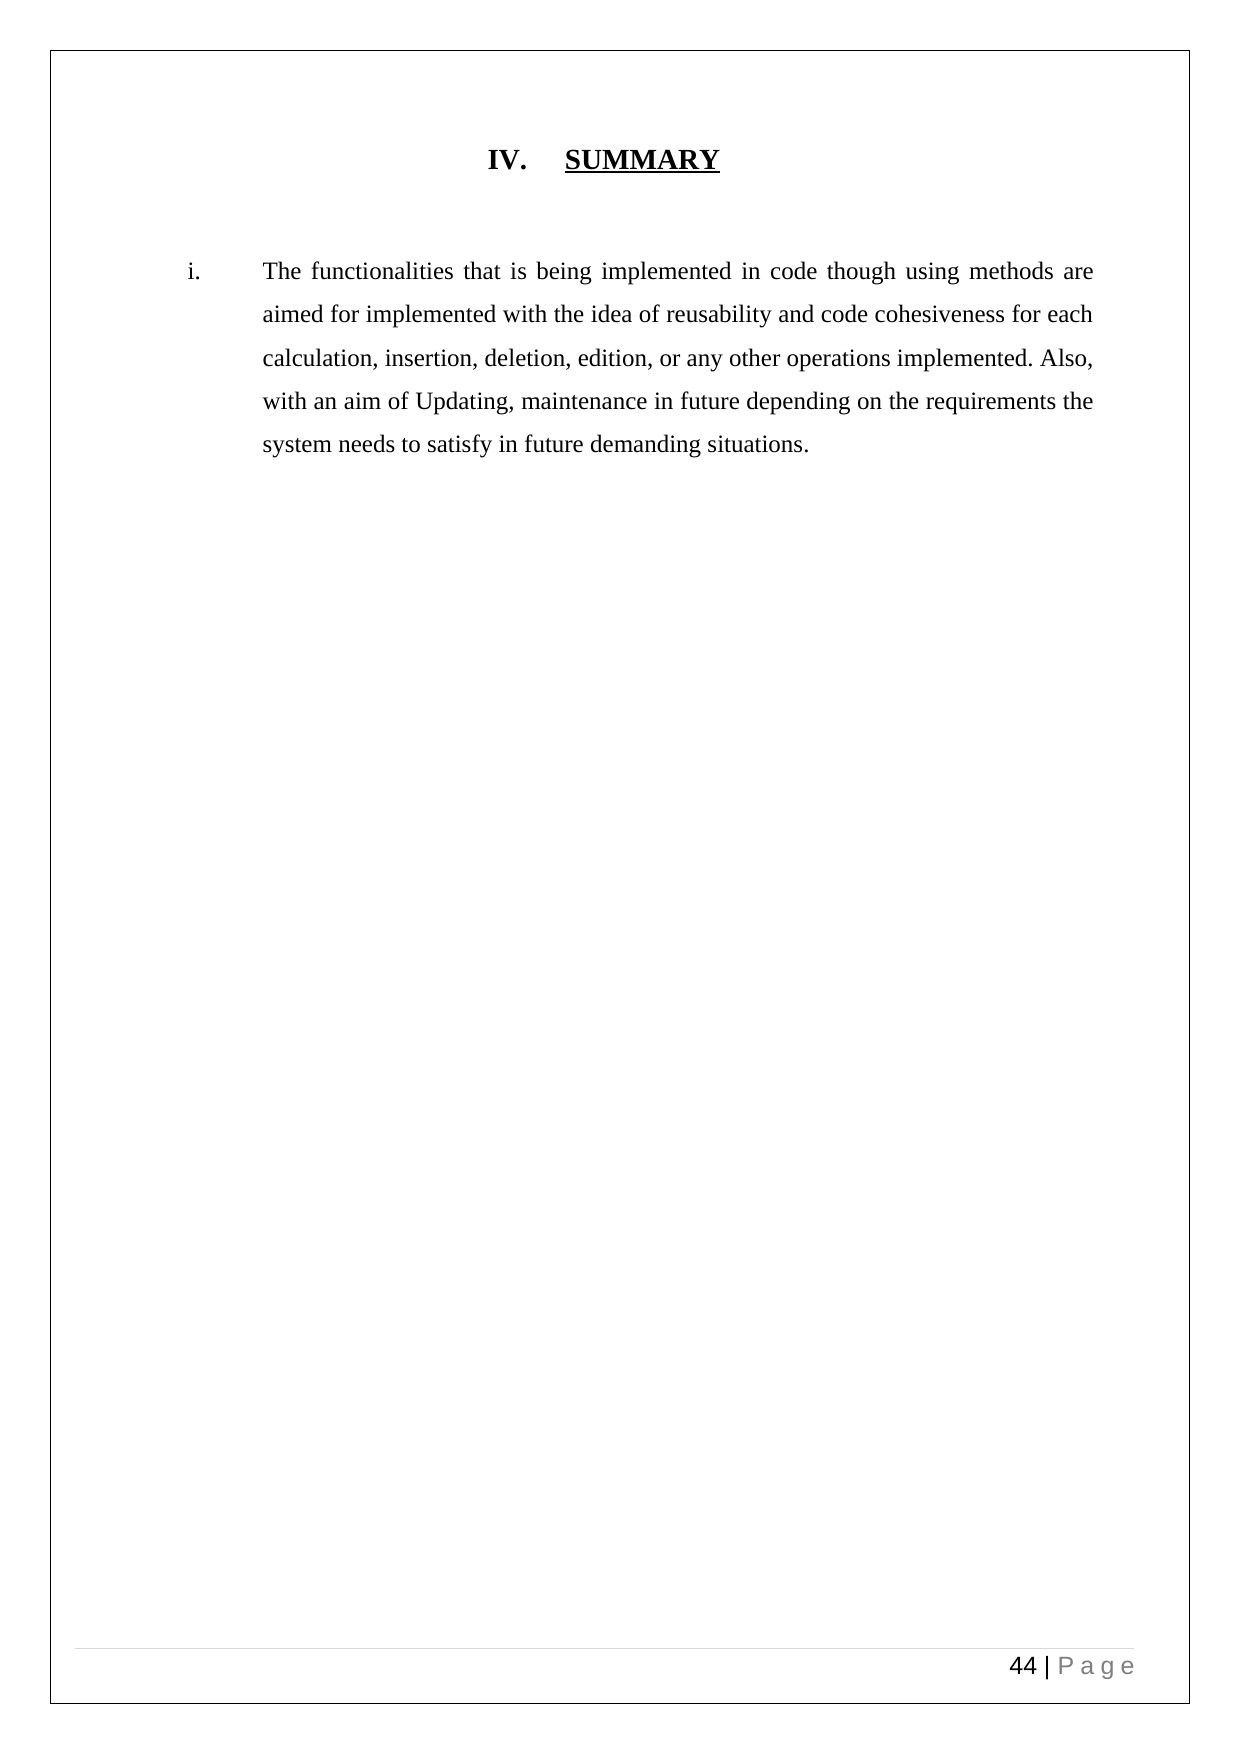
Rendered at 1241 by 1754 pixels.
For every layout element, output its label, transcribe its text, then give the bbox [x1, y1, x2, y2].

list The functionalities that is being implemented in code though using methods are aimed for implemented with the idea of reusability and code cohesiveness for each calculation, insertion, deletion, edition, or any other operations implemented. Also, with an aim of Updating, maintenance in future depending on the requirements the system needs to satisfy in future demanding situations. [187, 256, 1094, 458]
subtitle SUMMARY [112, 142, 1134, 176]
